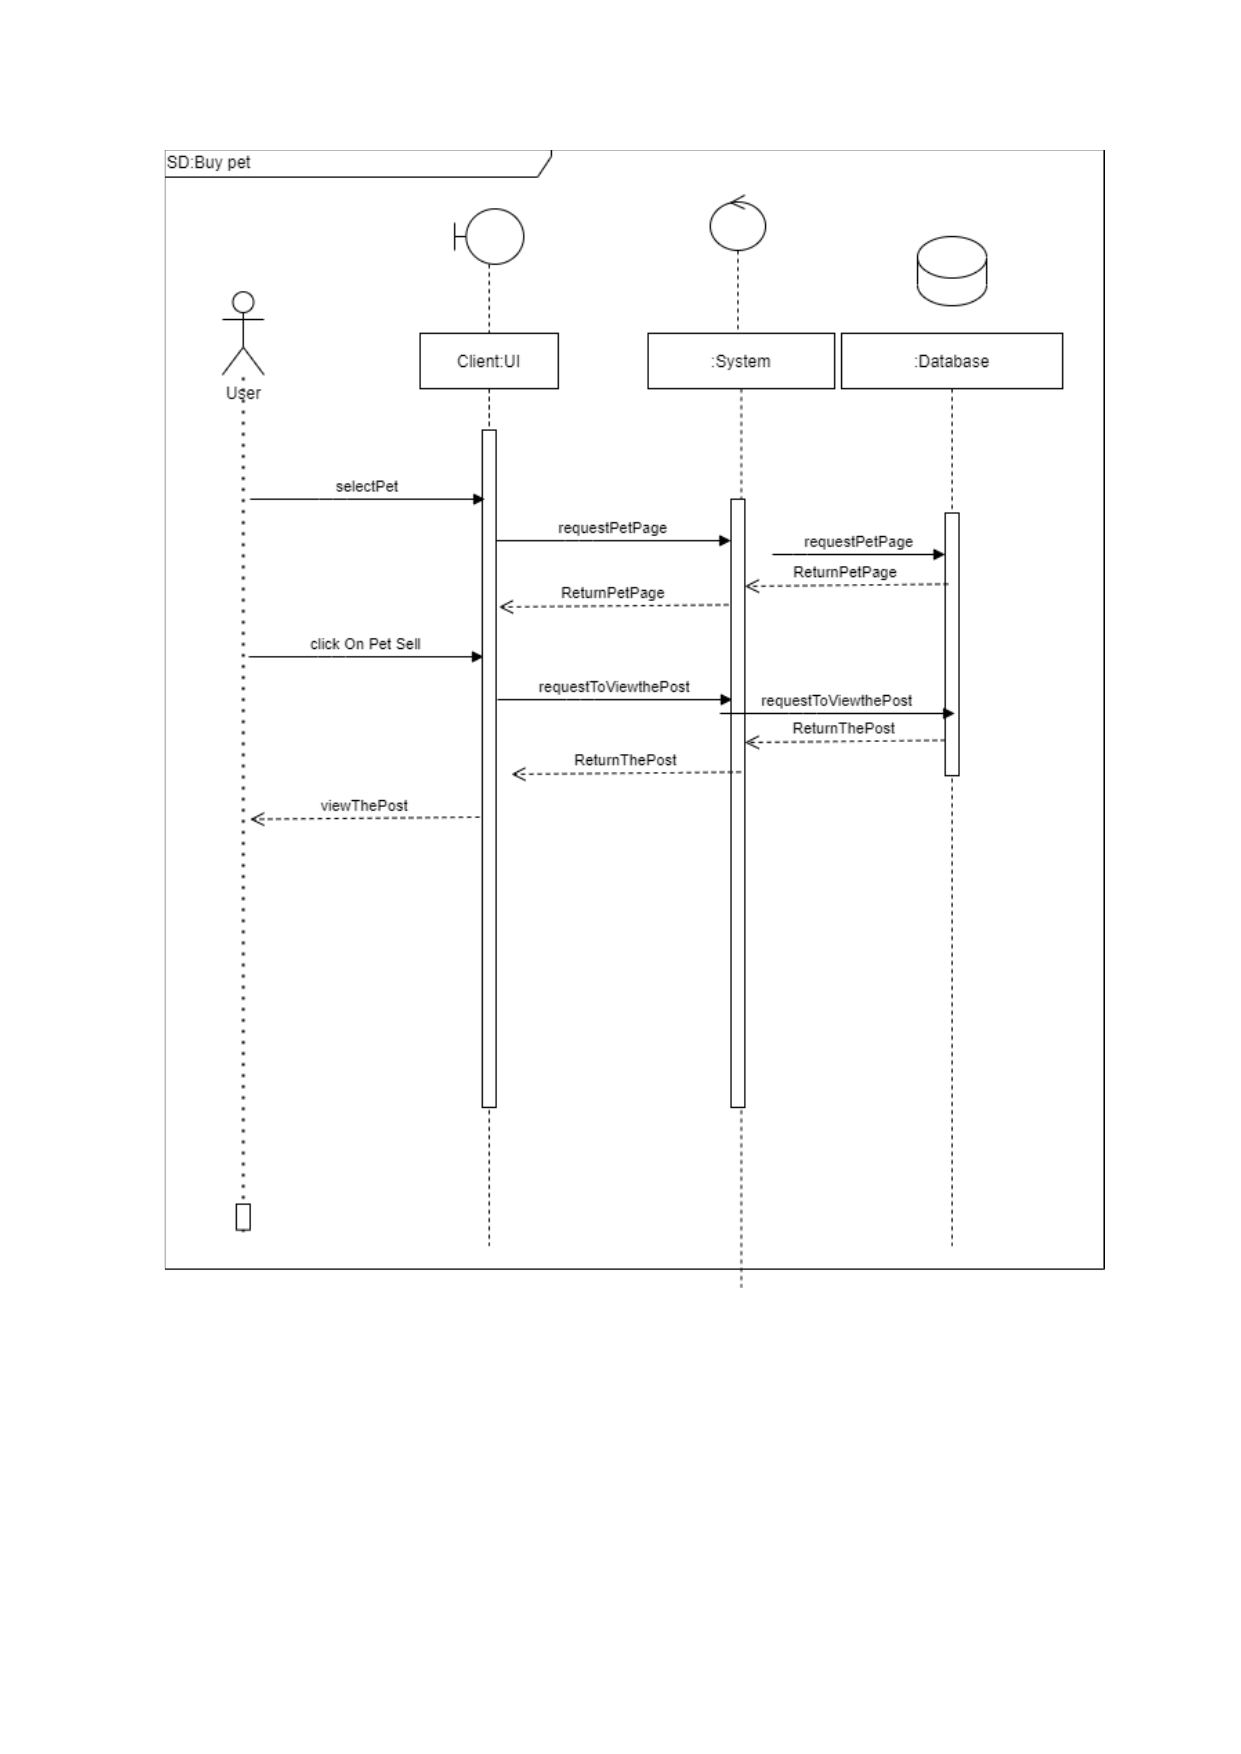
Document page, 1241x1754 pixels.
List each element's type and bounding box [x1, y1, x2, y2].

picture [164, 150, 1105, 1288]
